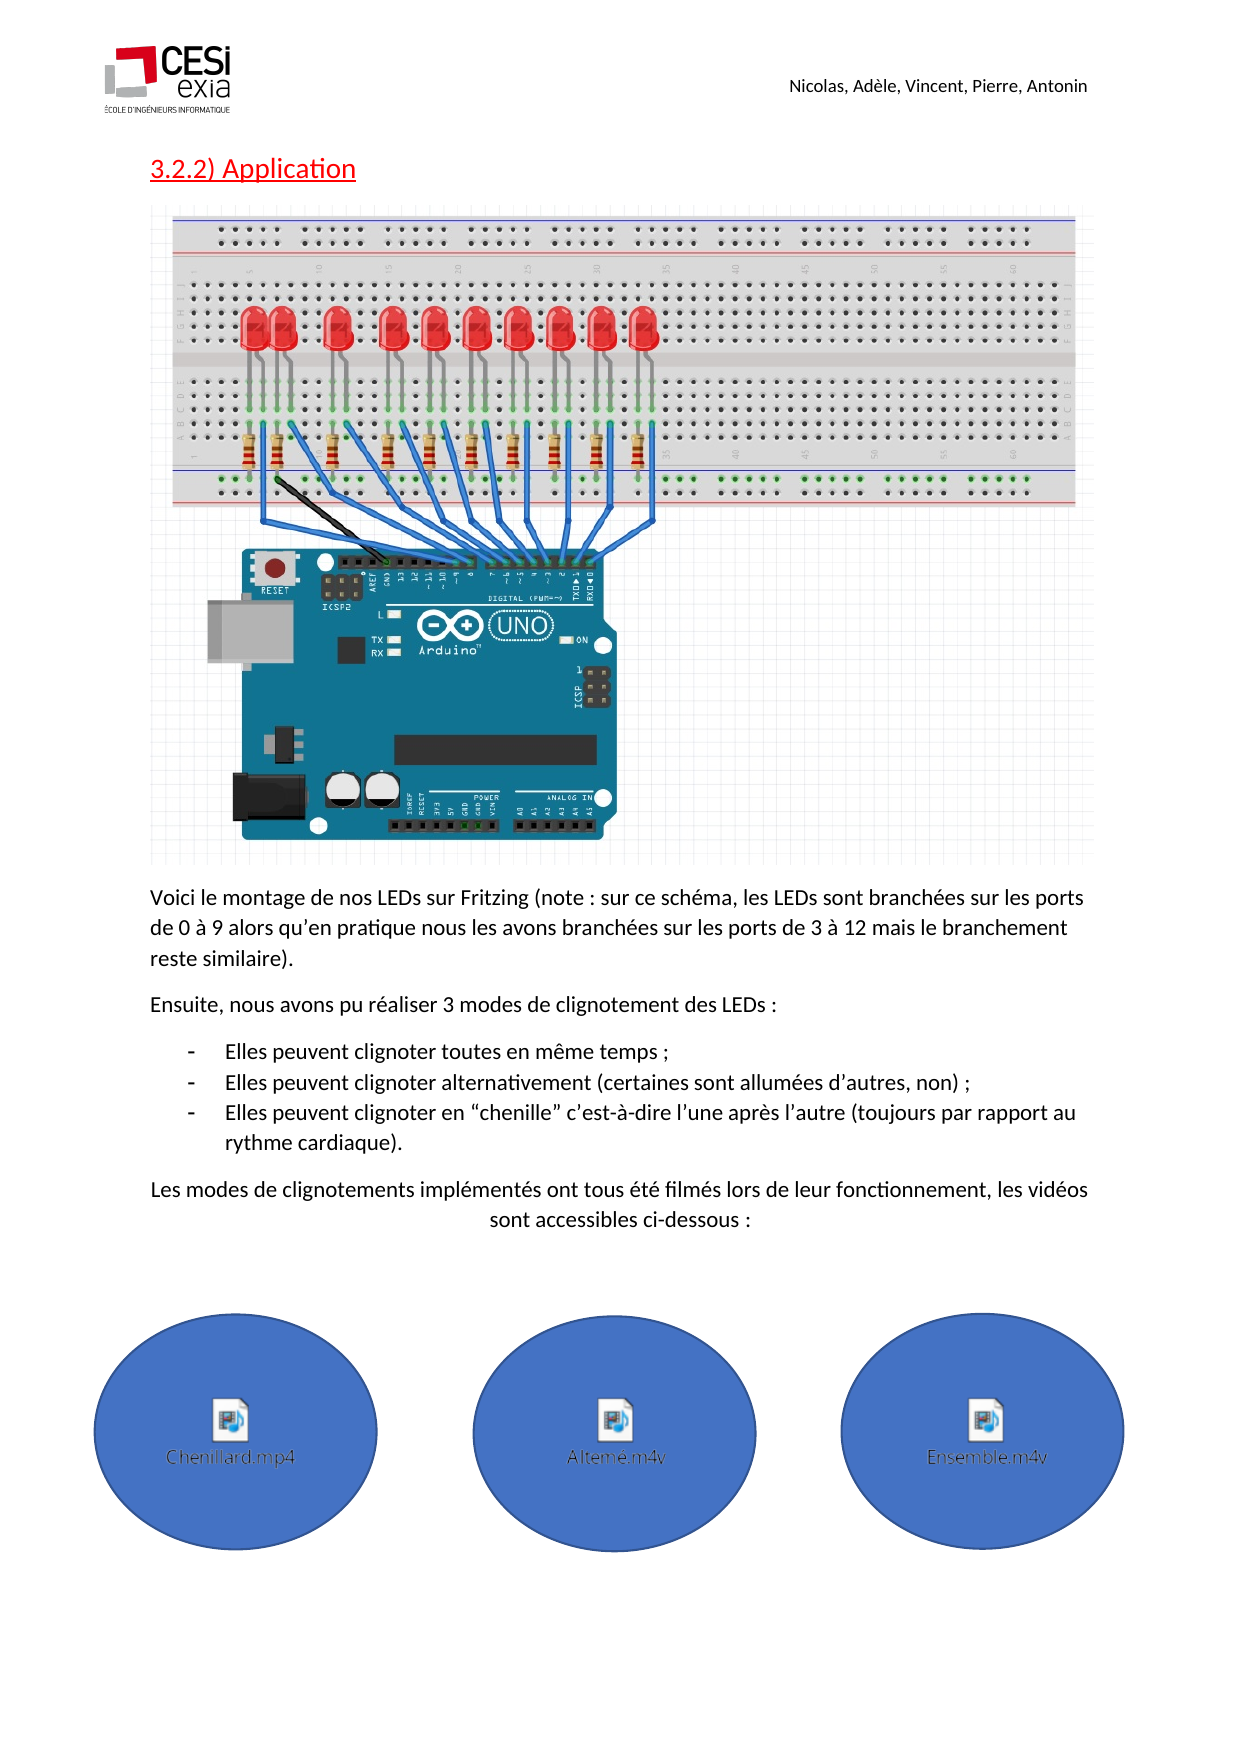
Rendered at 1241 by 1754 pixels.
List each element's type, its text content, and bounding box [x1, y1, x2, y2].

text Ensuite, nous avons pu réaliser 3 modes de clignotement des LEDs : [150, 991, 1090, 1019]
list Elles peuvent clignoter en “chenille” c’est-à-dire l’une après l’autre (toujours par rapport au rythme cardiaque). [187, 1098, 1090, 1156]
picture [150, 205, 1094, 865]
list Elles peuvent clignoter alternativement (certaines sont allumées d’autres, non) ; [187, 1068, 1090, 1096]
text 3.2.2) Application [150, 150, 1090, 186]
picture [104, 46, 230, 113]
list Elles peuvent clignoter toutes en même temps ; [187, 1037, 1090, 1066]
text Les modes de clignotements implémentés ont tous été filmés lors de leur fonctionnement, les vidéos sont accessibles ci-dessous : [150, 1175, 1090, 1233]
text Voici le montage de nos LEDs sur Fritzing (note : sur ce schéma, les LEDs sont branchées sur les ports de 0 à 9 alors qu’en pratique nous les avons branchées sur les ports de 3 à 12 mais le branchement reste similaire). [150, 883, 1090, 972]
